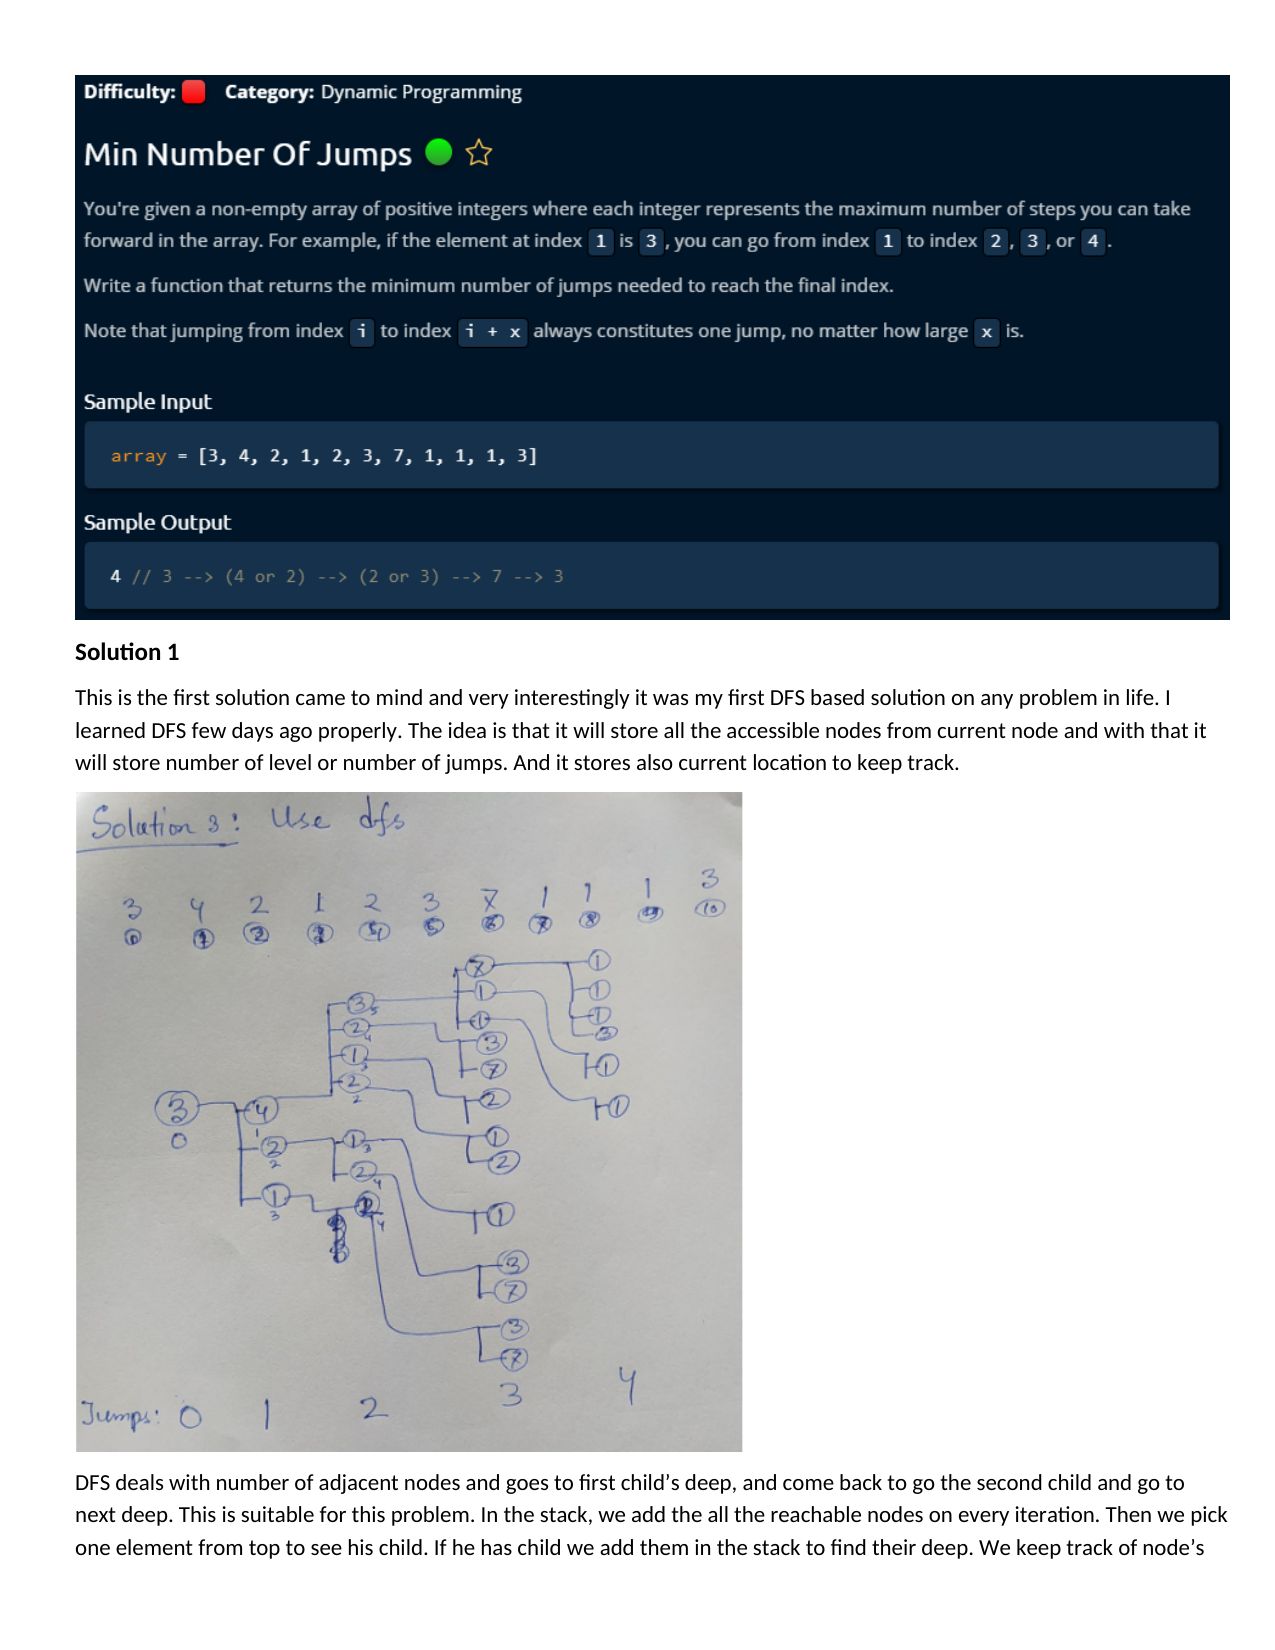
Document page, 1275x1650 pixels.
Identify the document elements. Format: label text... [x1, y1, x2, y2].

text This is the first solution came to mind and very interestingly it was my first DFS based solution on any problem in life. I learned DFS few days ago properly. The idea is that it will store all the accessible nodes from current node and with that it will store number of level or number of jumps. And it stores also current location to keep track. [75, 683, 1230, 776]
picture [75, 75, 1230, 620]
text Solution 1 [75, 636, 1230, 667]
picture [75, 792, 743, 1452]
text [75, 1468, 1230, 1561]
